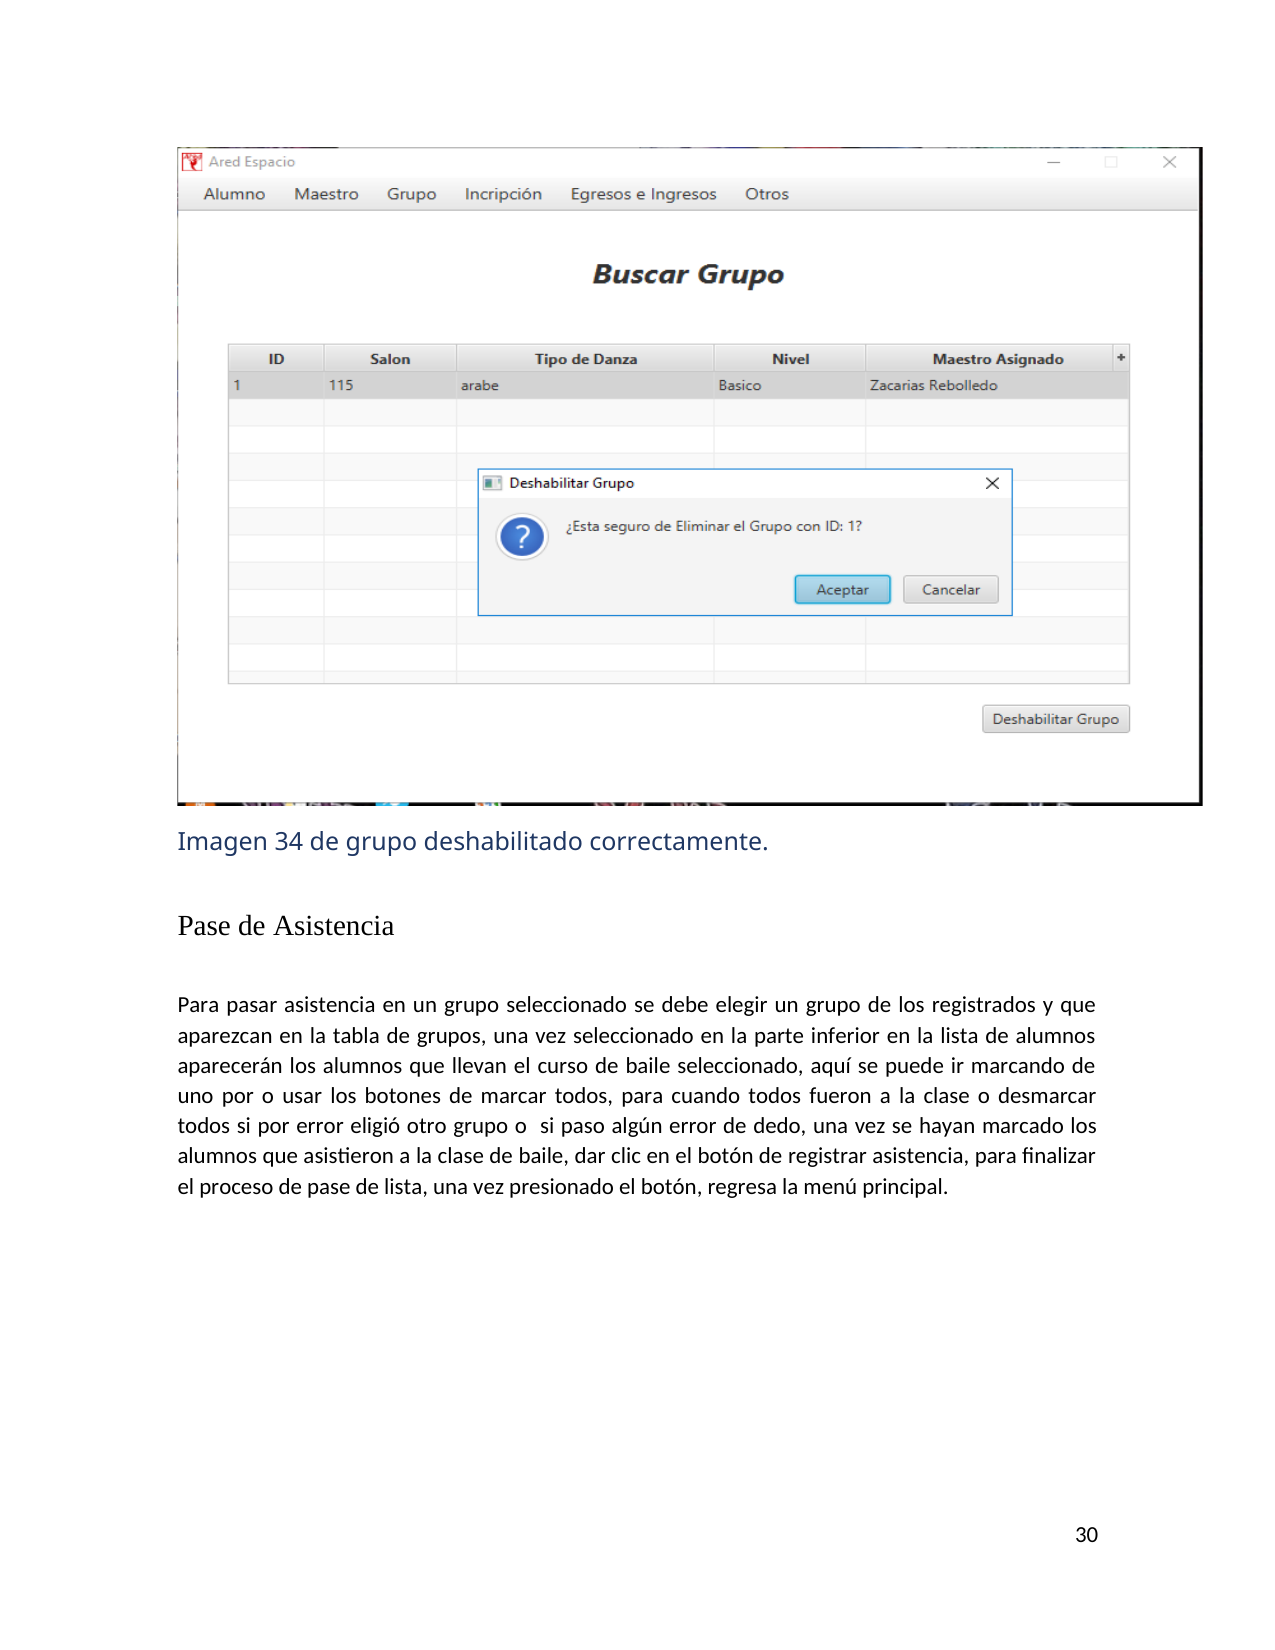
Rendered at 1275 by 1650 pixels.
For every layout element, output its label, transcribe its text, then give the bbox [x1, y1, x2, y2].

subtitle Imagen 34 de grupo deshabilitado correctamente. [177, 824, 1098, 858]
subtitle Pase de Asistencia [177, 908, 1098, 941]
text Para pasar asistencia en un grupo seleccionado se debe elegir un grupo de los registrados y que aparezcan en la tabla de grupos, una vez seleccionado en la parte inferior en la lista de alumnos aparecerán los alumnos que llevan el curso de baile seleccionado, aquí se puede ir marcando de uno por o usar los botones de marcar todos, para cuando todos fueron a la clase o desmarcar todos si por error eligió otro grupo o si paso algún error de dedo, una vez se hayan marcado los alumnos que asistieron a la clase de baile, dar clic en el botón de registrar asistencia, para finalizar el proceso de pase de lista, una vez presionado el botón, regresa la menú principal. [177, 991, 1098, 1200]
picture [177, 147, 1203, 806]
